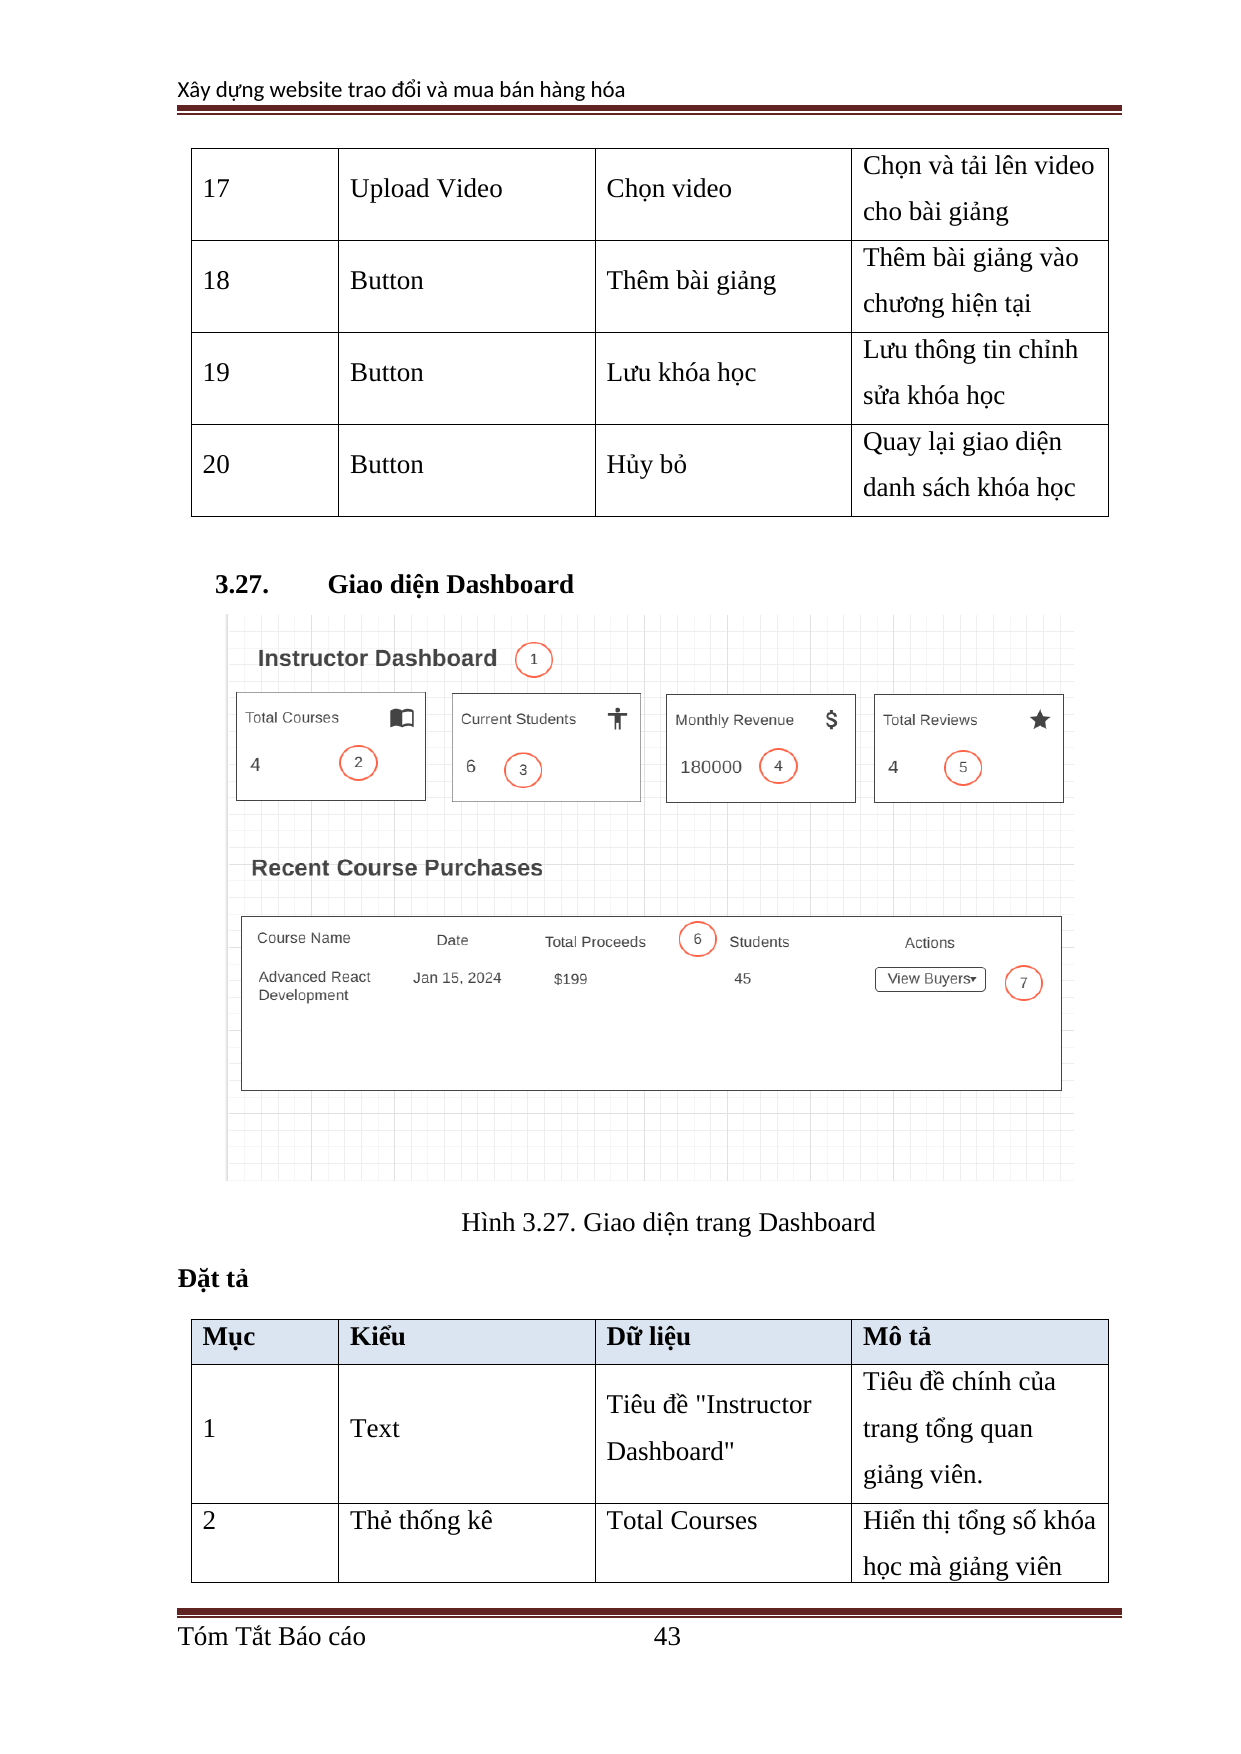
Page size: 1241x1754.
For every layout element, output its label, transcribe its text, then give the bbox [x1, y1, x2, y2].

table_cell Hủy bỏ [596, 425, 851, 516]
table_header Mục [192, 1320, 338, 1364]
table_cell Button [339, 425, 595, 516]
table_cell Lưu thông tin chỉnh sửa khóa học [852, 333, 1108, 424]
table_cell 18 [192, 241, 338, 332]
table_cell 2 [192, 1504, 338, 1582]
table_cell Total Courses [596, 1504, 851, 1582]
table_cell Tiêu đề "Instructor Dashboard" [596, 1365, 851, 1503]
text Đặt tả [177, 1262, 1122, 1293]
table_cell Button [339, 241, 595, 332]
table_cell Quay lại giao diện danh sách khóa học [852, 425, 1108, 516]
table_header Kiểu [339, 1320, 595, 1364]
table_cell 1 [192, 1365, 338, 1503]
table_cell 20 [192, 425, 338, 516]
table_cell Tiêu đề chính của trang tổng quan giảng viên. [852, 1365, 1108, 1503]
table_cell Thẻ thống kê [339, 1504, 595, 1582]
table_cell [852, 1504, 1108, 1582]
list Giao diện Dashboard [215, 568, 1122, 599]
table_cell Text [339, 1365, 595, 1503]
table_cell Thêm bài giảng vào chương hiện tại [852, 241, 1108, 332]
table_cell Chọn và tải lên video cho bài giảng [852, 149, 1108, 240]
picture [225, 614, 1074, 1181]
table_cell 17 [192, 149, 338, 240]
table_header Dữ liệu [596, 1320, 851, 1364]
table_cell 19 [192, 333, 338, 424]
table_cell Thêm bài giảng [596, 241, 851, 332]
table_header Mô tả [852, 1320, 1108, 1364]
table_cell Button [339, 333, 595, 424]
list Hình 3.27. Giao diện trang Dashboard [215, 1206, 1122, 1237]
table_cell Chọn video [596, 149, 851, 240]
table_cell Lưu khóa học [596, 333, 851, 424]
table_cell Upload Video [339, 149, 595, 240]
